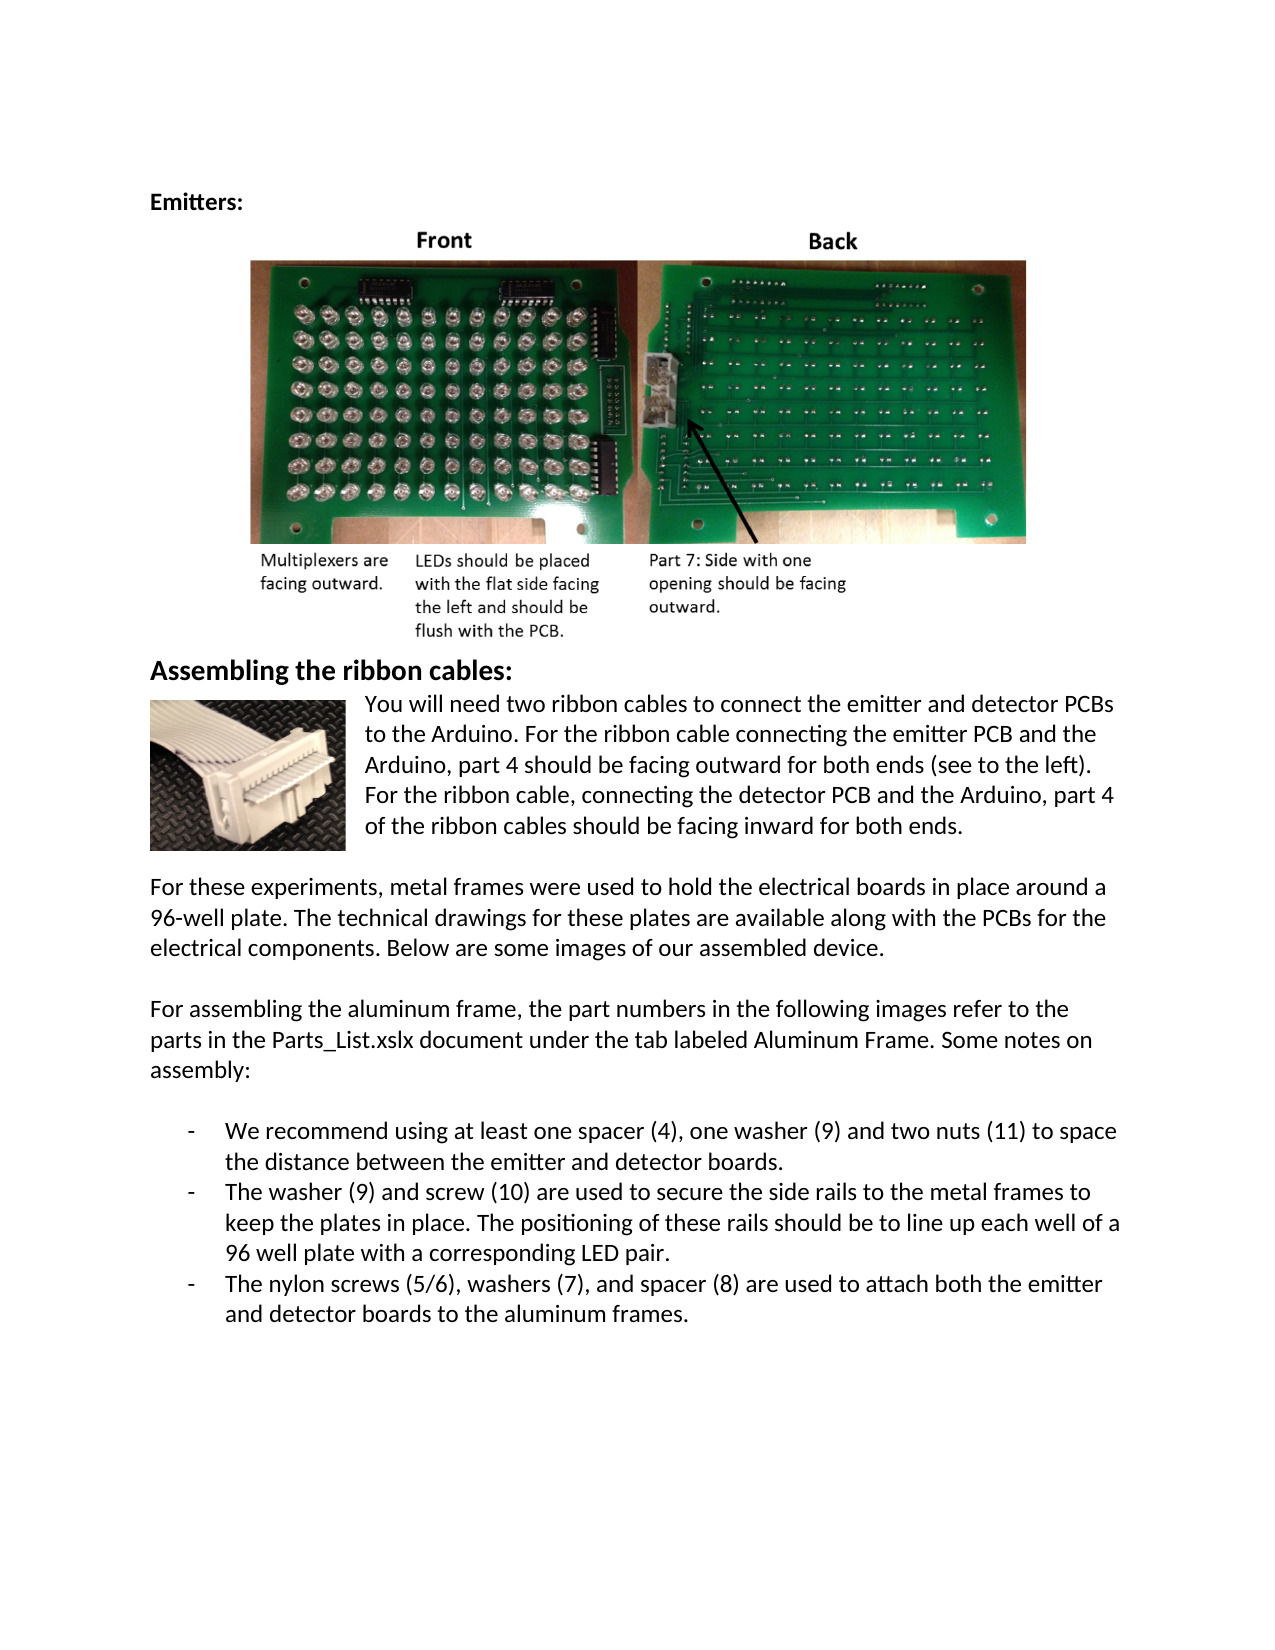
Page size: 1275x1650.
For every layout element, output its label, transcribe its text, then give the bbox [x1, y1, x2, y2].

text Emitters: [150, 186, 1125, 216]
picture [150, 700, 346, 851]
text For assembling the aluminum frame, the part numbers in the following images refer to the parts in the Parts_List.xslx document under the tab labeled Aluminum Frame. Some notes on assembly: [150, 993, 1125, 1085]
list The nylon screws (5/6), washers (7), and spacer (8) are used to attach both the emitter and detector boards to the aluminum frames. [187, 1268, 1125, 1329]
text Assembling the ribbon cables: [150, 652, 1125, 688]
text For these experiments, metal frames were used to hold the electrical boards in place around a 96-well plate. The technical drawings for these plates are available along with the PCBs for the electrical components. Below are some images of our assembled device. [150, 871, 1125, 963]
list The washer (9) and screw (10) are used to secure the side rails to the metal frames to keep the plates in place. The positioning of these rails should be to line up each well of a 96 well plate with a corresponding LED pair. [187, 1176, 1125, 1268]
text You will need two ribbon cables to connect the emitter and detector PCBs to the Arduino. For the ribbon cable connecting the emitter PCB and the Arduino, part 4 should be facing outward for both ends (see to the left). For the ribbon cable, connecting the detector PCB and the Arduino, part 4 of the ribbon cables should be facing inward for both ends. [150, 688, 1125, 841]
list We recommend using at least one spacer (4), one washer (9) and two nuts (11) to space the distance between the emitter and detector boards. [187, 1115, 1125, 1176]
picture [248, 216, 1027, 653]
